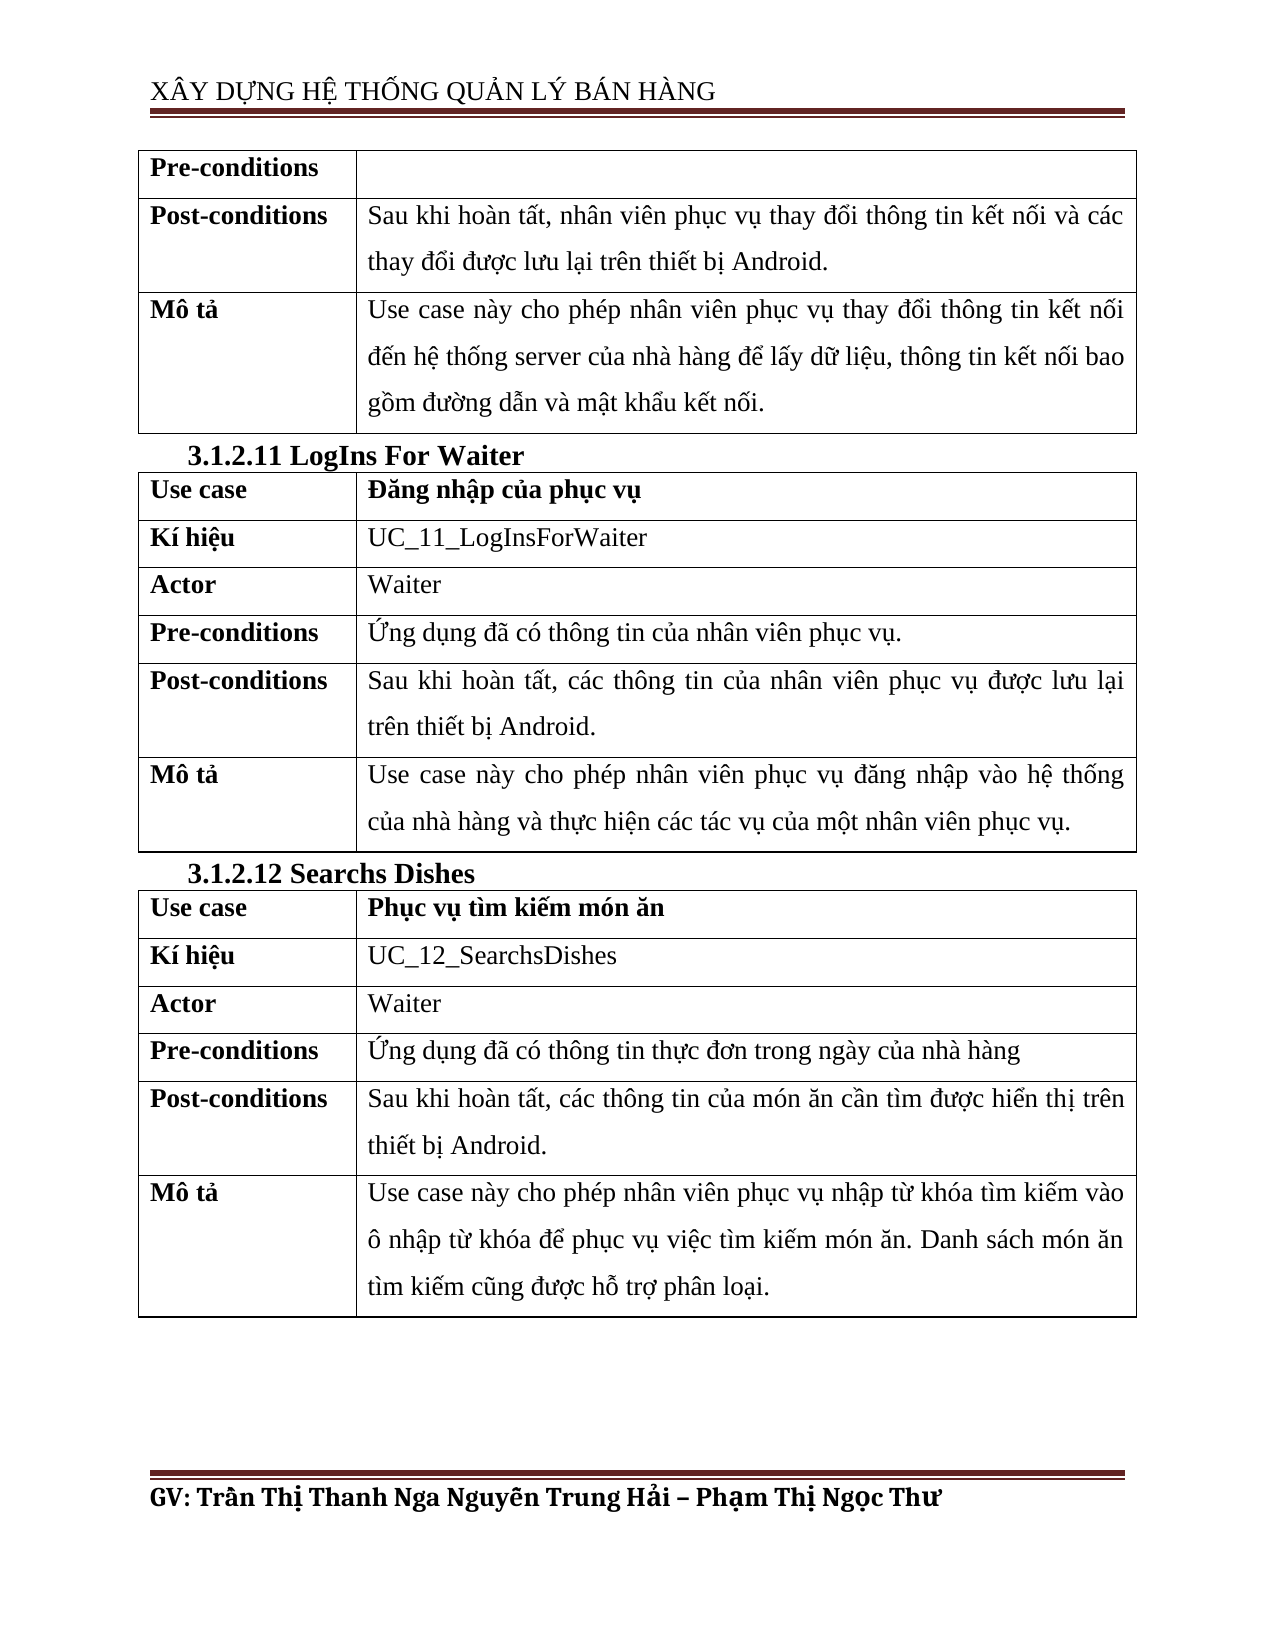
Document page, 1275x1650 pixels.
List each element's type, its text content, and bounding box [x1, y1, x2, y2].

table_cell Ứng dụng đã có thông tin thực đơn trong ngày của nhà hàng [357, 1034, 1136, 1081]
table_header Use case [139, 473, 356, 519]
table_cell Actor [139, 987, 356, 1033]
subtitle 3.1.2.12 Searchs Dishes [187, 857, 1125, 890]
table_cell Mô tả [139, 293, 356, 433]
table_cell Post-conditions [139, 664, 356, 757]
table_cell Pre-conditions [139, 616, 356, 663]
table_header Phục vụ tìm kiếm món ăn [357, 891, 1136, 938]
table_cell Use case này cho phép nhân viên phục vụ nhập từ khóa tìm kiếm vào ô nhập từ khóa để phục vụ việc tìm kiếm món ăn. Danh sách món ăn tìm kiếm cũng được hỗ trợ phân loại. [357, 1176, 1136, 1316]
table_cell UC_11_LogInsForWaiter [357, 521, 1136, 567]
table_cell Waiter [357, 568, 1136, 615]
table_cell Sau khi hoàn tất, nhân viên phục vụ thay đổi thông tin kết nối và các thay đổi được lưu lại trên thiết bị Android. [357, 199, 1136, 292]
table_cell Use case này cho phép nhân viên phục vụ đăng nhập vào hệ thống của nhà hàng và thực hiện các tác vụ của một nhân viên phục vụ. [357, 758, 1136, 851]
table_cell UC_12_SearchsDishes [357, 939, 1136, 986]
table_cell Pre-conditions [139, 1034, 356, 1081]
table_cell Pre-conditions [139, 151, 356, 198]
table_header Use case [139, 891, 356, 938]
table_cell Waiter [357, 987, 1136, 1033]
table_cell Mô tả [139, 1176, 356, 1316]
table_cell Kí hiệu [139, 521, 356, 567]
table_cell Sau khi hoàn tất, các thông tin của nhân viên phục vụ được lưu lại trên thiết bị Android. [357, 664, 1136, 757]
table_cell Use case này cho phép nhân viên phục vụ thay đổi thông tin kết nối đến hệ thống server của nhà hàng để lấy dữ liệu, thông tin kết nối bao gồm đường dẫn và mật khẩu kết nối. [357, 293, 1136, 433]
table_cell Post-conditions [139, 1082, 356, 1175]
table_cell Sau khi hoàn tất, các thông tin của món ăn cần tìm được hiển thị trên thiết bị Android. [357, 1082, 1136, 1175]
table_cell Post-conditions [139, 199, 356, 292]
table_header Đăng nhập của phục vụ [357, 473, 1136, 519]
table_cell Mô tả [139, 758, 356, 851]
table_cell Kí hiệu [139, 939, 356, 986]
subtitle 3.1.2.11 LogIns For Waiter [187, 438, 1125, 472]
table_cell Actor [139, 568, 356, 615]
table_cell [357, 151, 1136, 198]
table_cell Ứng dụng đã có thông tin của nhân viên phục vụ. [357, 616, 1136, 663]
